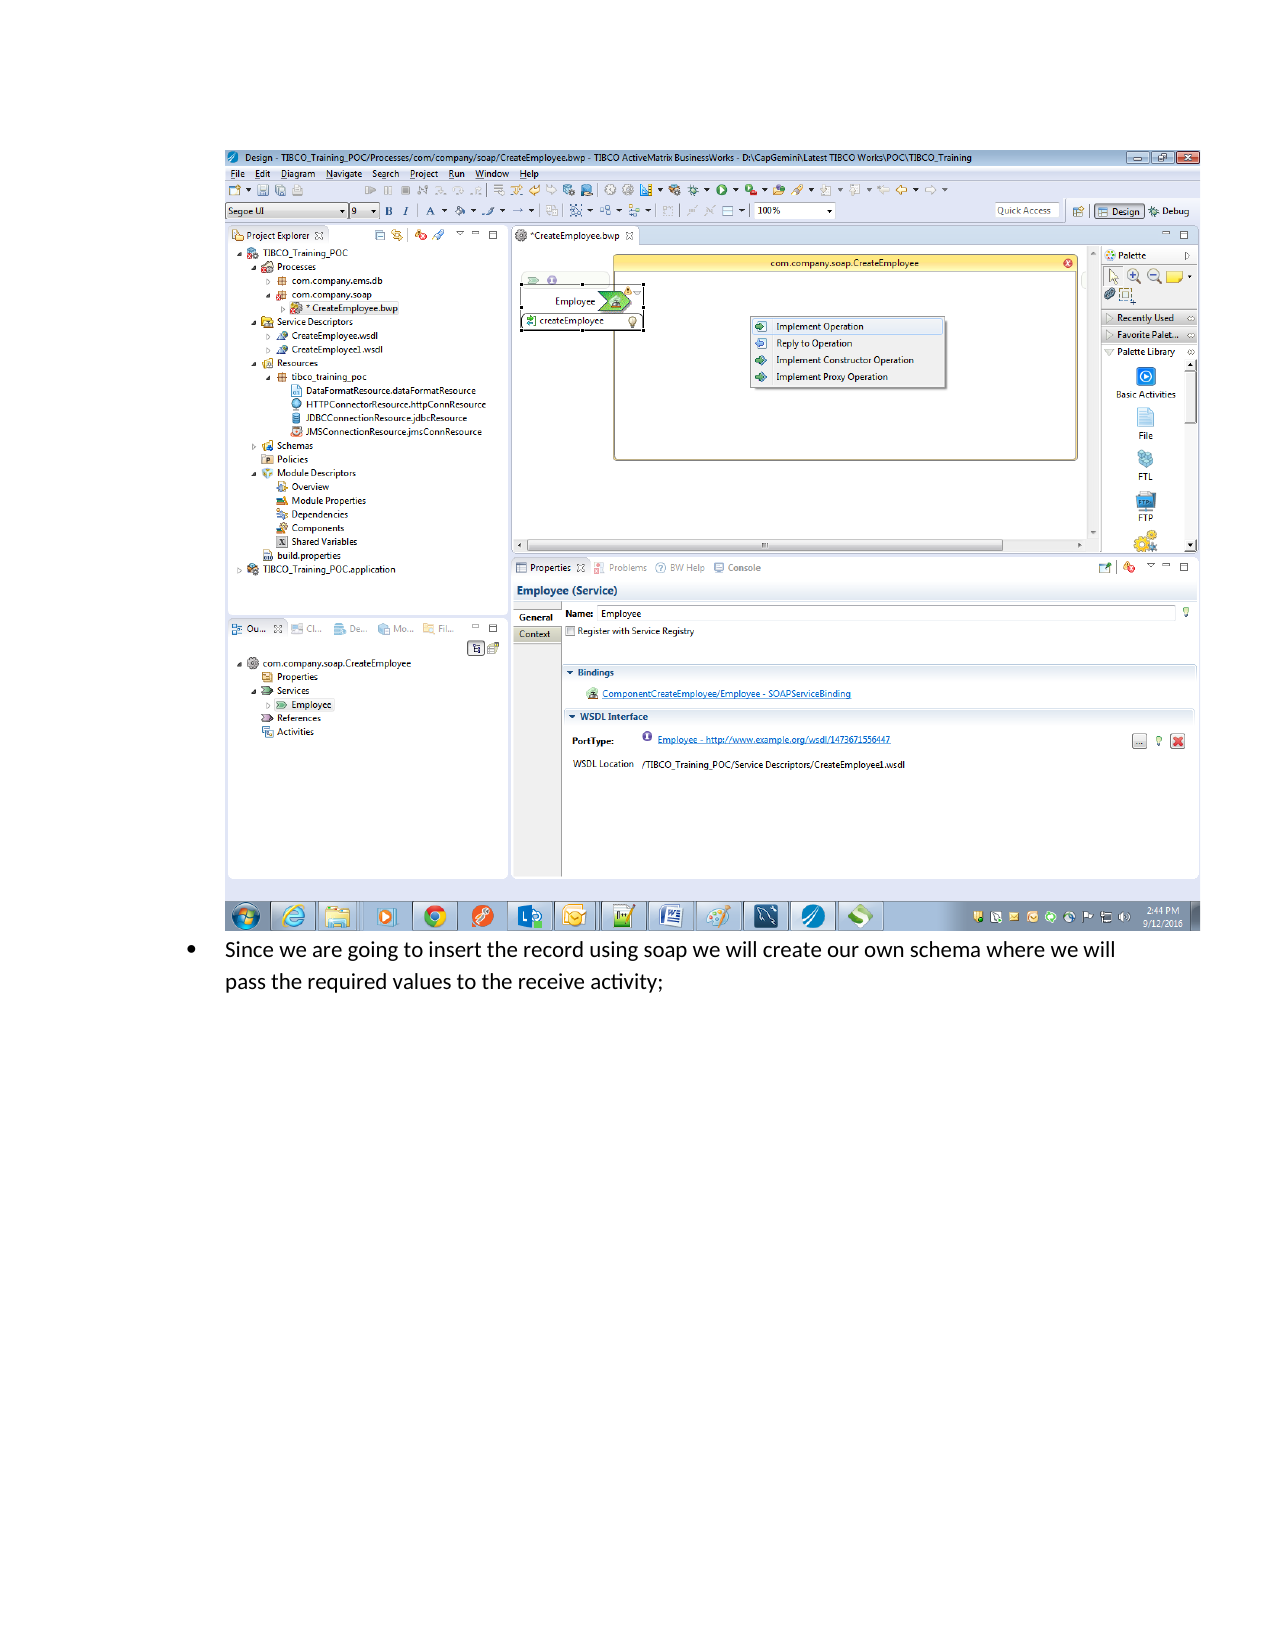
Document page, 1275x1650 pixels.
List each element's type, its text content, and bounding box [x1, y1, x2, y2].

picture [225, 150, 1200, 931]
list Since we are going to insert the record using soap we will create our own schema where we will pass the required values to the receive activity; [187, 935, 1125, 995]
